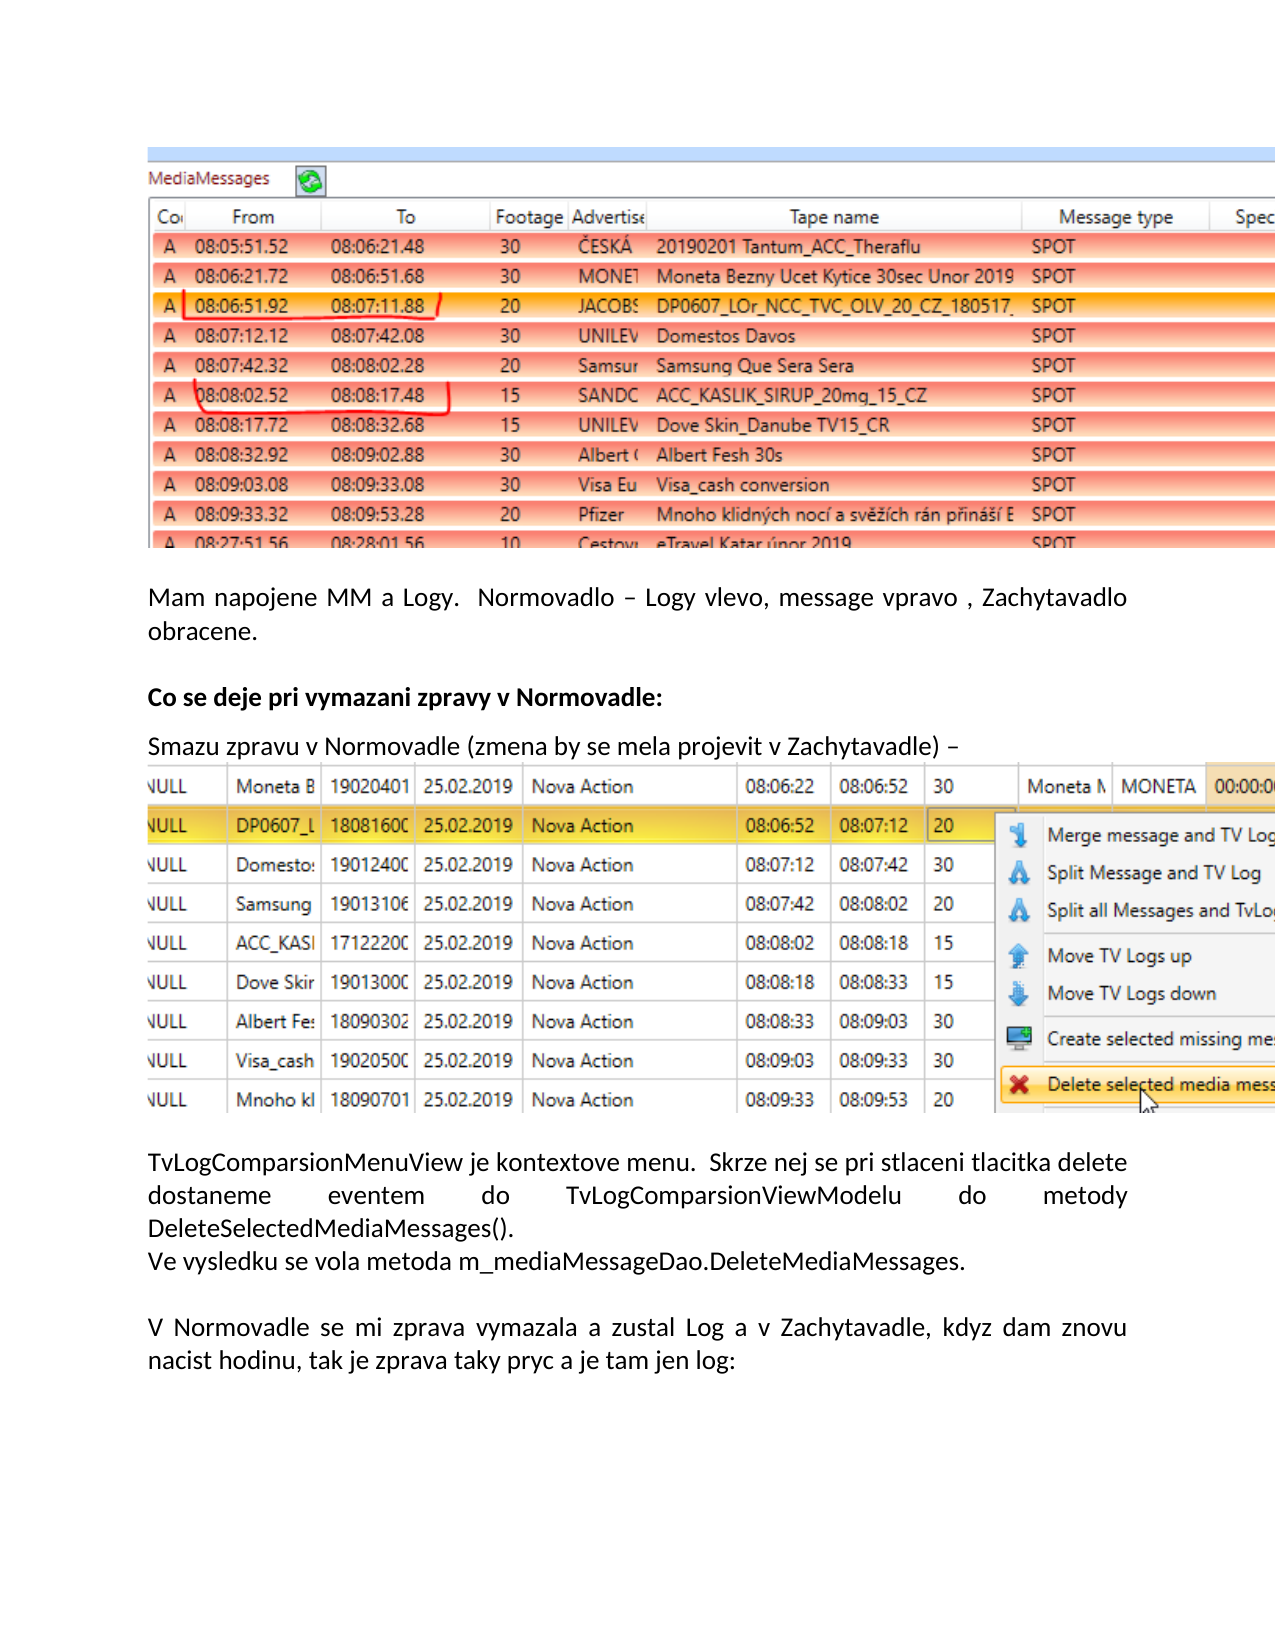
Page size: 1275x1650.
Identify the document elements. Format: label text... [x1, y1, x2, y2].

text Ve vysledku se vola metoda m_mediaMessageDao.DeleteMediaMessages. [148, 1244, 1127, 1277]
picture [147, 762, 1275, 1113]
text TvLogComparsionMenuView je kontextove menu. Skrze nej se pri stlaceni tlacitka delete dostaneme eventem do TvLogComparsionViewModelu do metody DeleteSelectedMediaMessages(). [148, 1145, 1127, 1244]
picture [147, 147, 1275, 548]
text Smazu zpravu v Normovadle (zmena by se mela projevit v Zachytavadle) – [148, 729, 1127, 762]
text Co se deje pri vymazani zpravy v Normovadle: [148, 680, 1127, 713]
text V Normovadle se mi zprava vymazala a zustal Log a v Zachytavadle, kdyz dam znovu nacist hodinu, tak je zprava taky pryc a je tam jen log: [148, 1310, 1127, 1376]
text Mam napojene MM a Logy. Normovadlo – Logy vlevo, message vpravo , Zachytavadlo obracene. [148, 581, 1127, 647]
